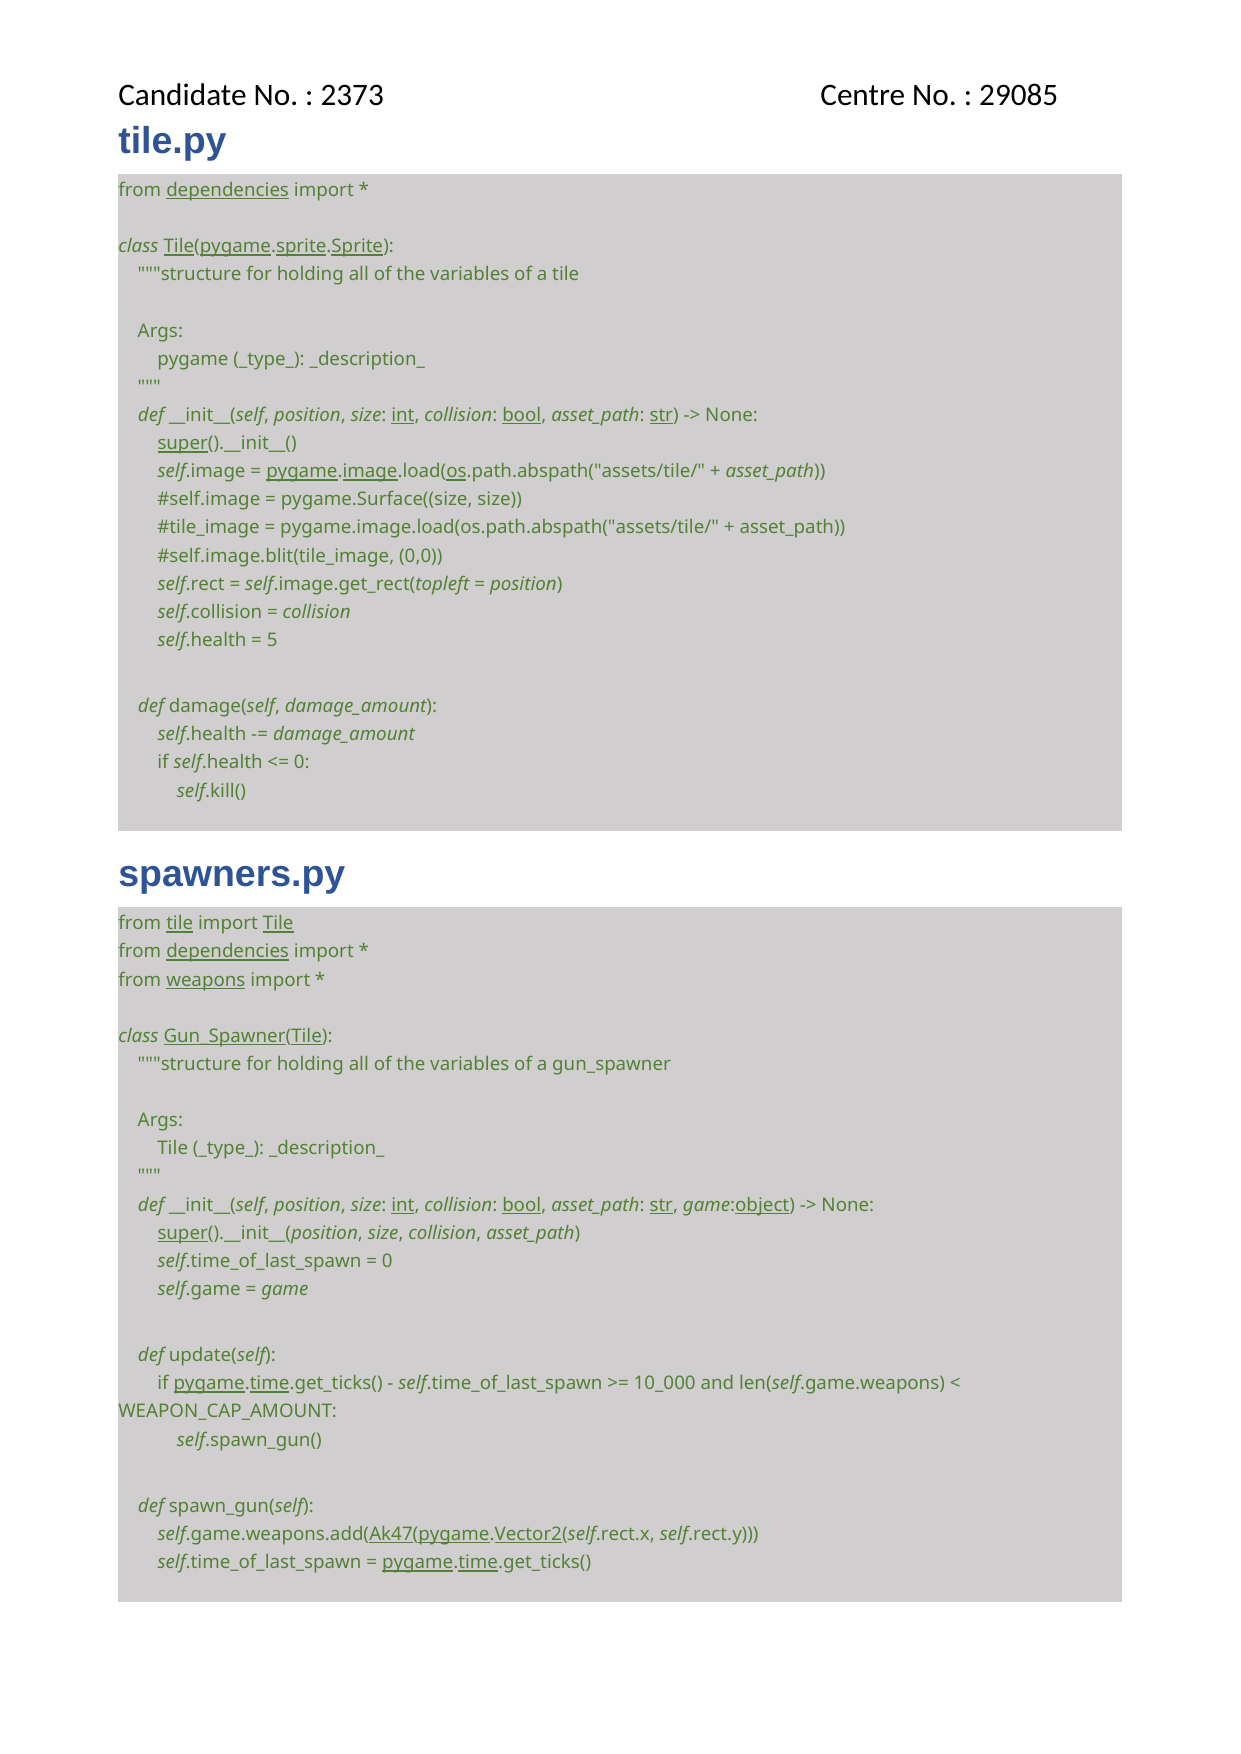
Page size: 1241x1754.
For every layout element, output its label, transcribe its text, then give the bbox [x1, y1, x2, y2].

text super().__init__(position, size, collision, asset_path) [118, 1216, 1122, 1244]
text #self.image = pygame.Surface((size, size)) [118, 483, 1122, 511]
text from weapons import * [118, 963, 1122, 991]
text self.image = pygame.image.load(os.path.abspath("assets/tile/" + asset_path)) [118, 455, 1122, 483]
text self.spawn_gun() [118, 1423, 1122, 1451]
subtitle tile.py [118, 118, 1122, 161]
text self.time_of_last_spawn = pygame.time.get_ticks() [118, 1546, 1122, 1574]
text self.game.weapons.add(Ak47(pygame.Vector2(self.rect.x, self.rect.y))) [118, 1518, 1122, 1546]
text """structure for holding all of the variables of a gun_spawner [118, 1048, 1122, 1076]
text if self.health <= 0: [118, 746, 1122, 774]
text from tile import Tile [118, 907, 1122, 935]
subtitle spawners.py [118, 851, 1122, 894]
text self.kill() [118, 774, 1122, 802]
text Tile (_type_): _description_ [118, 1132, 1122, 1160]
text self.game = game [118, 1273, 1122, 1301]
text Args: [118, 1104, 1122, 1132]
text def spawn_gun(self): [118, 1489, 1122, 1518]
text class Tile(pygame.sprite.Sprite): [118, 230, 1122, 258]
text self.time_of_last_spawn = 0 [118, 1244, 1122, 1273]
text self.rect = self.image.get_rect(topleft = position) [118, 567, 1122, 596]
text super().__init__() [118, 427, 1122, 455]
text def __init__(self, position, size: int, collision: bool, asset_path: str) -> None: [118, 399, 1122, 427]
text from dependencies import * [118, 935, 1122, 963]
text from dependencies import * [118, 174, 1122, 202]
text def damage(self, damage_amount): [118, 690, 1122, 718]
text class Gun_Spawner(Tile): [118, 1019, 1122, 1048]
text Args: [118, 314, 1122, 342]
text self.collision = collision [118, 596, 1122, 624]
text self.health = 5 [118, 624, 1122, 652]
text if pygame.time.get_ticks() - self.time_of_last_spawn >= 10_000 and len(self.game.weapons) < WEAPON_CAP_AMOUNT: [118, 1367, 1122, 1423]
text self.health -= damage_amount [118, 718, 1122, 746]
text def __init__(self, position, size: int, collision: bool, asset_path: str, game:object) -> None: [118, 1188, 1122, 1216]
text def update(self): [118, 1339, 1122, 1367]
text #self.image.blit(tile_image, (0,0)) [118, 539, 1122, 567]
text """ [118, 1160, 1122, 1188]
text pygame (_type_): _description_ [118, 342, 1122, 371]
text """structure for holding all of the variables of a tile [118, 258, 1122, 286]
text #tile_image = pygame.image.load(os.path.abspath("assets/tile/" + asset_path)) [118, 511, 1122, 539]
text """ [118, 371, 1122, 399]
